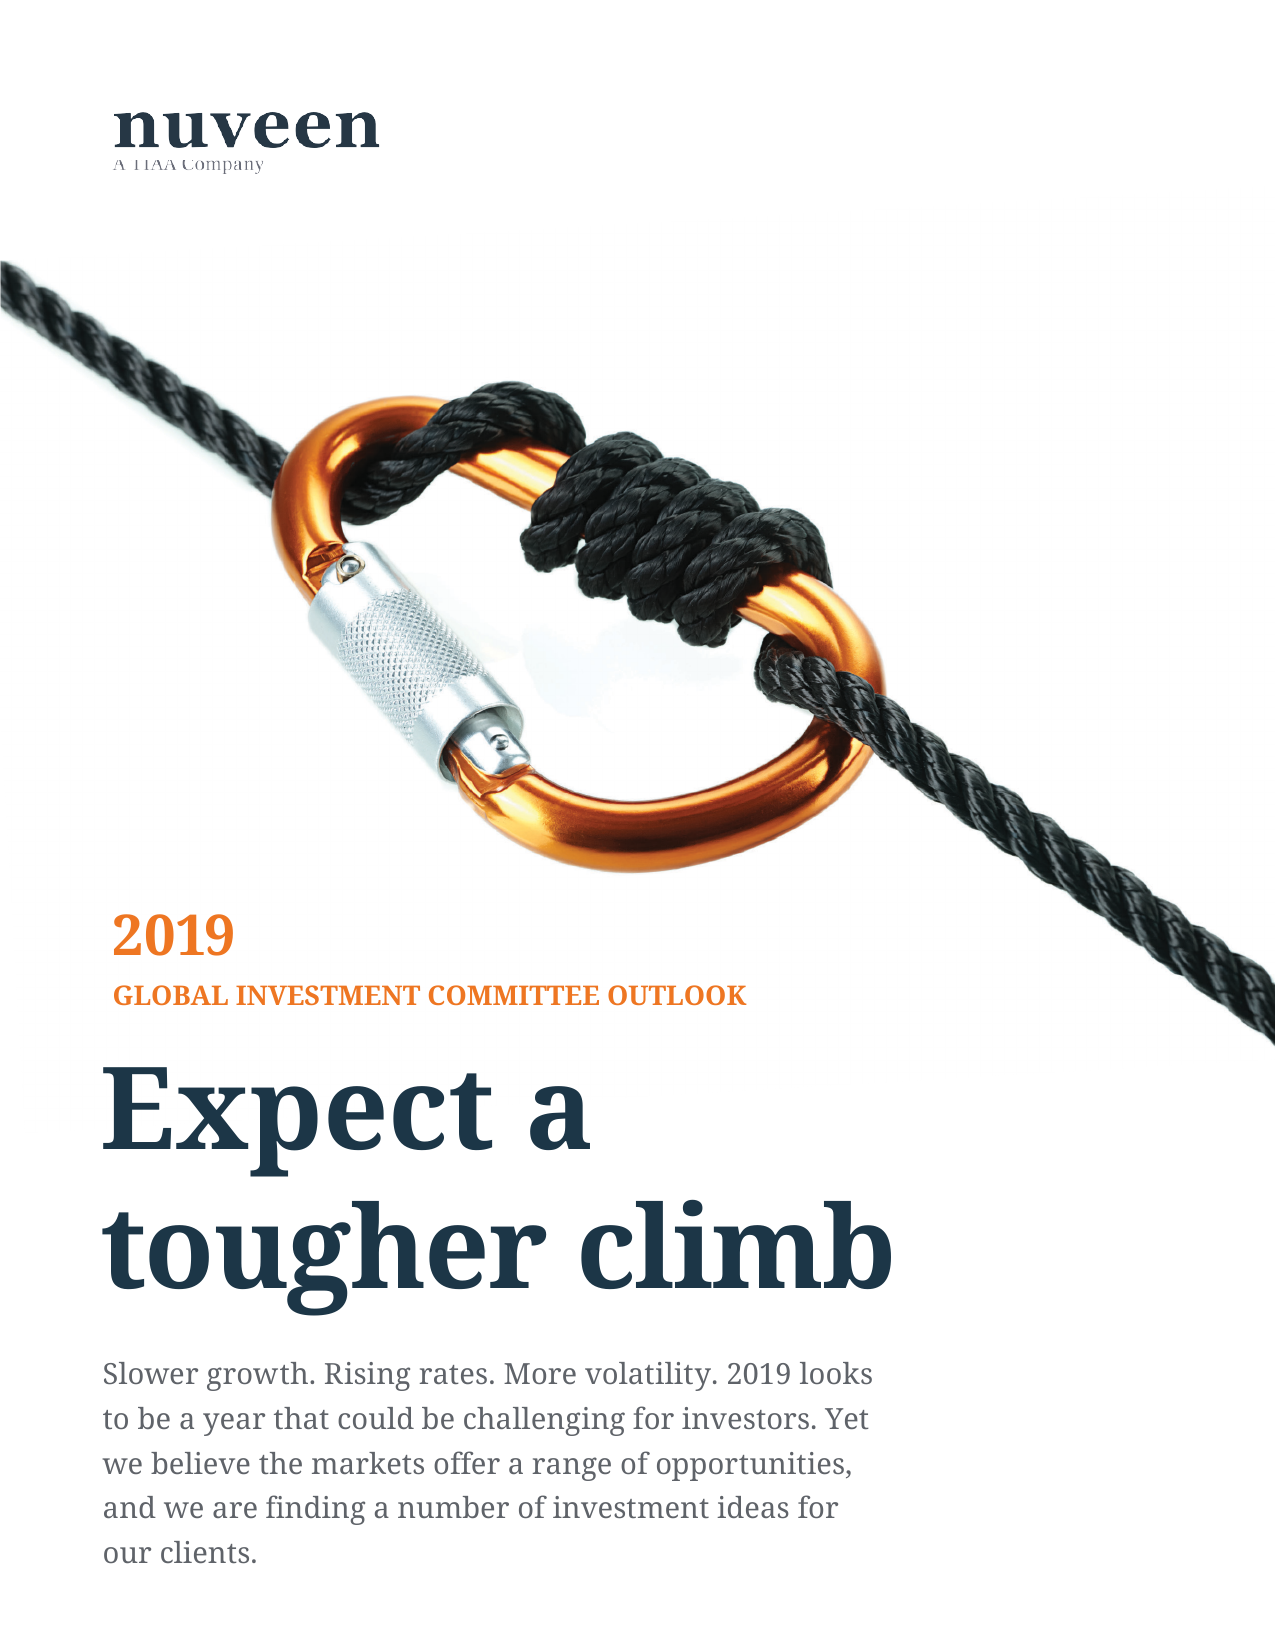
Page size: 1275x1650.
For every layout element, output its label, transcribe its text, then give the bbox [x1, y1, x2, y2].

text Expect a tougher climb [100, 1034, 1044, 1322]
text Slower growth. Rising rates. More volatility. 2019 looks to be a year that could be challenging for investors. Yet we believe the markets offer a range of opportunities, and we are finding a number of investment ideas for our clients. [102, 1353, 892, 1572]
picture [0, 186, 1275, 1133]
picture [112, 160, 264, 174]
text 2019 [112, 895, 1200, 972]
picture [114, 112, 380, 148]
subtitle GLOBAL INVESTMENT COMMITTEE OUTLOOK [112, 977, 1200, 1013]
